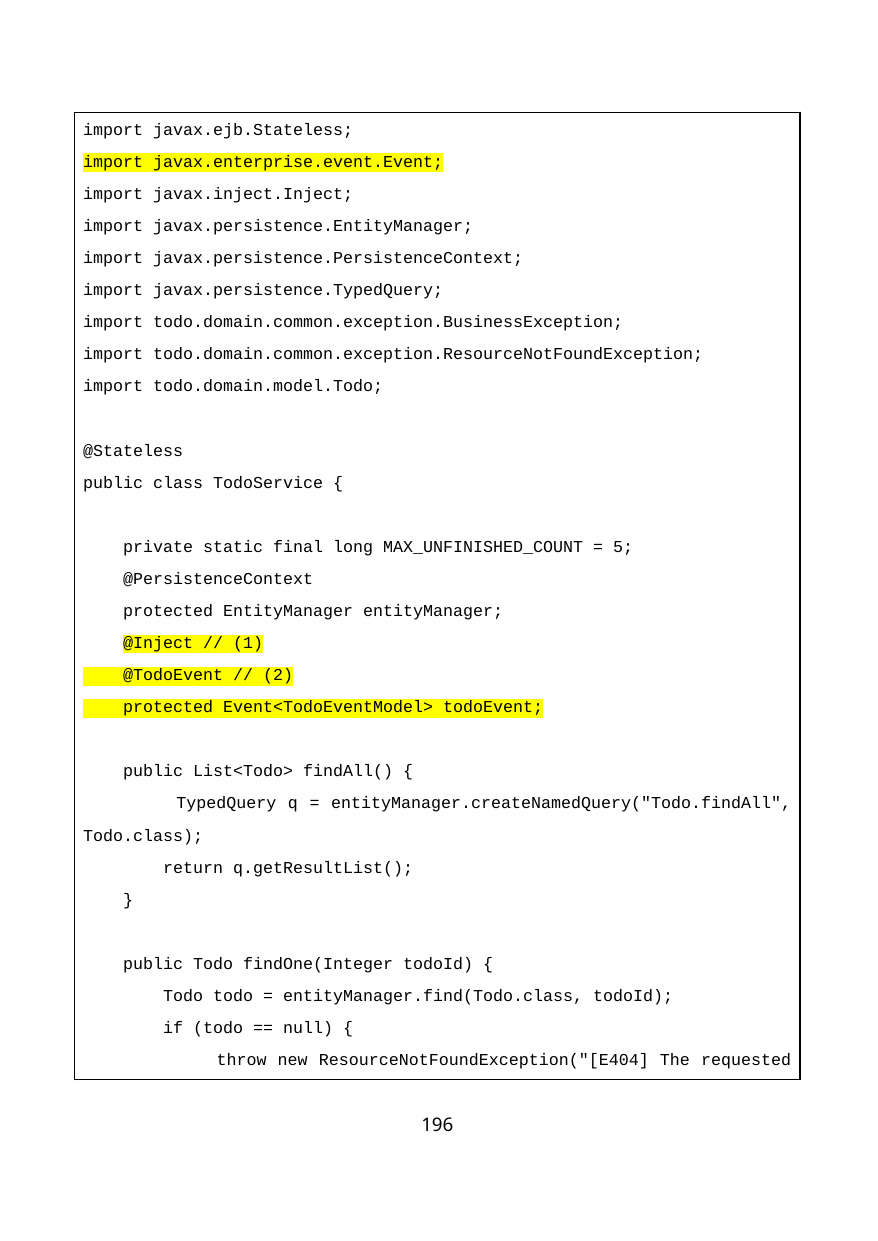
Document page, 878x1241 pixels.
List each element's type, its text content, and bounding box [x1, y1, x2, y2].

text if (todo == null) { [83, 1013, 791, 1042]
text protected Event<TodoEventModel> todoEvent; [83, 692, 791, 724]
text import javax.persistence.EntityManager; [83, 211, 791, 243]
text import javax.ejb.Stateless; [75, 113, 799, 147]
text @Stateless [83, 436, 791, 468]
text public class TodoService { [83, 468, 791, 500]
text @PersistenceContext [83, 564, 791, 596]
text public List<Todo> findAll() { [83, 756, 791, 788]
text return q.getResultList(); [83, 853, 791, 885]
text import javax.enterprise.event.Event; [83, 147, 791, 179]
text import todo.domain.common.exception.ResourceNotFoundException; [83, 339, 791, 371]
text TypedQuery q = entityManager.createNamedQuery("Todo.findAll", Todo.class); [83, 788, 791, 853]
text import javax.persistence.TypedQuery; [83, 275, 791, 307]
text @Inject // (1) [83, 628, 791, 660]
text Todo todo = entityManager.find(Todo.class, todoId); [83, 981, 791, 1013]
text @TodoEvent // (2) [83, 660, 791, 692]
text } [83, 885, 791, 917]
text import todo.domain.model.Todo; [83, 371, 791, 403]
text import javax.inject.Inject; [83, 179, 791, 211]
text public Todo findOne(Integer todoId) { [83, 949, 791, 981]
text private static final long MAX_UNFINISHED_COUNT = 5; [83, 532, 791, 564]
text import javax.persistence.PersistenceContext; [83, 243, 791, 275]
text import todo.domain.common.exception.BusinessException; [83, 307, 791, 339]
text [75, 1042, 799, 1079]
text protected EntityManager entityManager; [83, 596, 791, 628]
